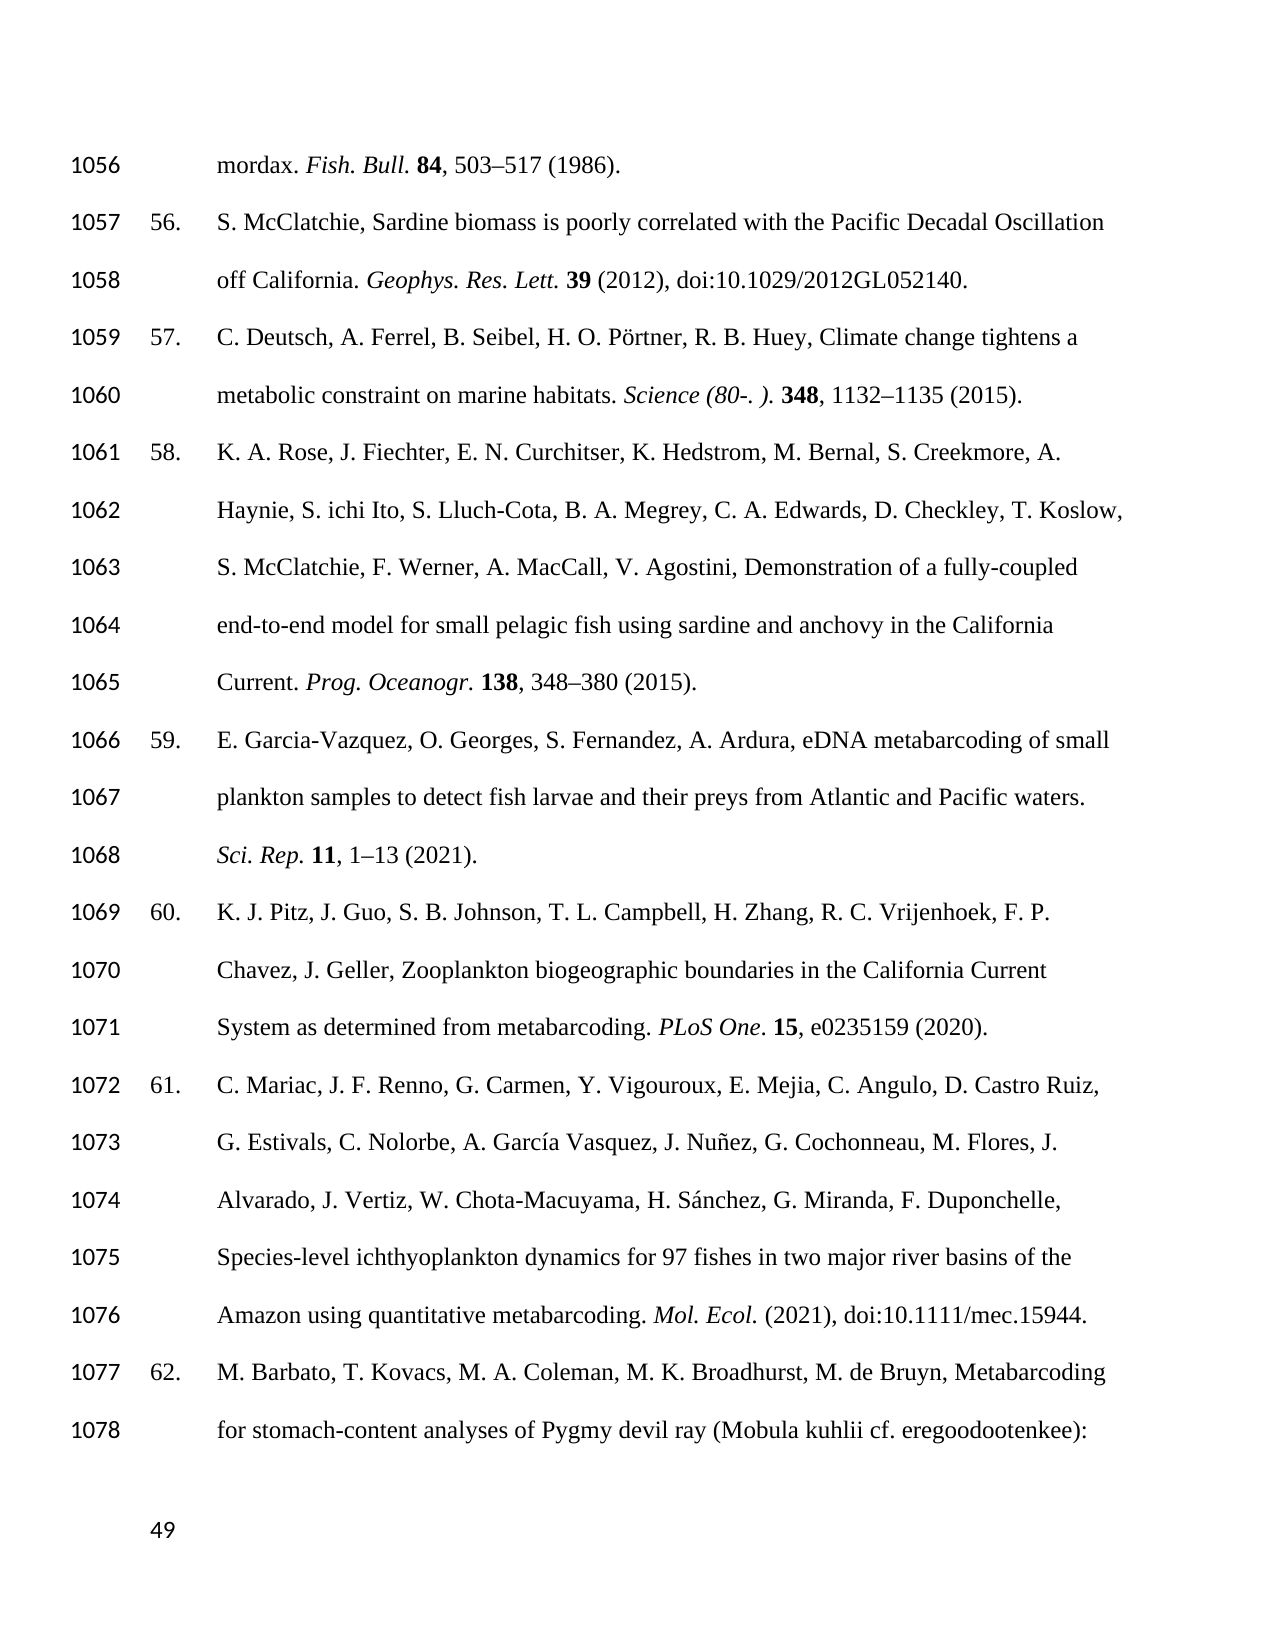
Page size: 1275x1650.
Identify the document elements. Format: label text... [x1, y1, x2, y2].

text 61. C. Mariac, J. F. Renno, G. Carmen, Y. Vigouroux, E. Mejia, C. Angulo, D. Castro Ruiz, G. Estivals, C. Nolorbe, A. García Vasquez, J. Nuñez, G. Cochonneau, M. Flores, J. Alvarado, J. Vertiz, W. Chota-Macuyama, H. Sánchez, G. Miranda, F. Duponchelle, Species-level ichthyoplankton dynamics for 97 fishes in two major river basins of the Amazon using quantitative metabarcoding. Mol. Ecol. (2021), doi:10.1111/mec.15944. [150, 1070, 1125, 1329]
text 59. E. Garcia-Vazquez, O. Georges, S. Fernandez, A. Ardura, eDNA metabarcoding of small plankton samples to detect fish larvae and their preys from Atlantic and Pacific waters. Sci. Rep. 11, 1–13 (2021). [150, 725, 1125, 869]
text 58. K. A. Rose, J. Fiechter, E. N. Curchitser, K. Hedstrom, M. Bernal, S. Creekmore, A. Haynie, S. ichi Ito, S. Lluch-Cota, B. A. Megrey, C. A. Edwards, D. Checkley, T. Koslow, S. McClatchie, F. Werner, A. MacCall, V. Agostini, Demonstration of a fully-coupled end-to-end model for small pelagic fish using sardine and anchovy in the California Current. Prog. Oceanogr. 138, 348–380 (2015). [150, 437, 1125, 696]
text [150, 1357, 1125, 1444]
text 57. C. Deutsch, A. Ferrel, B. Seibel, H. O. Pörtner, R. B. Huey, Climate change tightens a metabolic constraint on marine habitats. Science (80-. ). 348, 1132–1135 (2015). [150, 322, 1125, 409]
text 56. S. McClatchie, Sardine biomass is poorly correlated with the Pacific Decadal Oscillation off California. Geophys. Res. Lett. 39 (2012), doi:10.1029/2012GL052140. [150, 207, 1125, 294]
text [150, 150, 1125, 179]
text 60. K. J. Pitz, J. Guo, S. B. Johnson, T. L. Campbell, H. Zhang, R. C. Vrijenhoek, F. P. Chavez, J. Geller, Zooplankton biogeographic boundaries in the California Current System as determined from metabarcoding. PLoS One. 15, e0235159 (2020). [150, 897, 1125, 1041]
